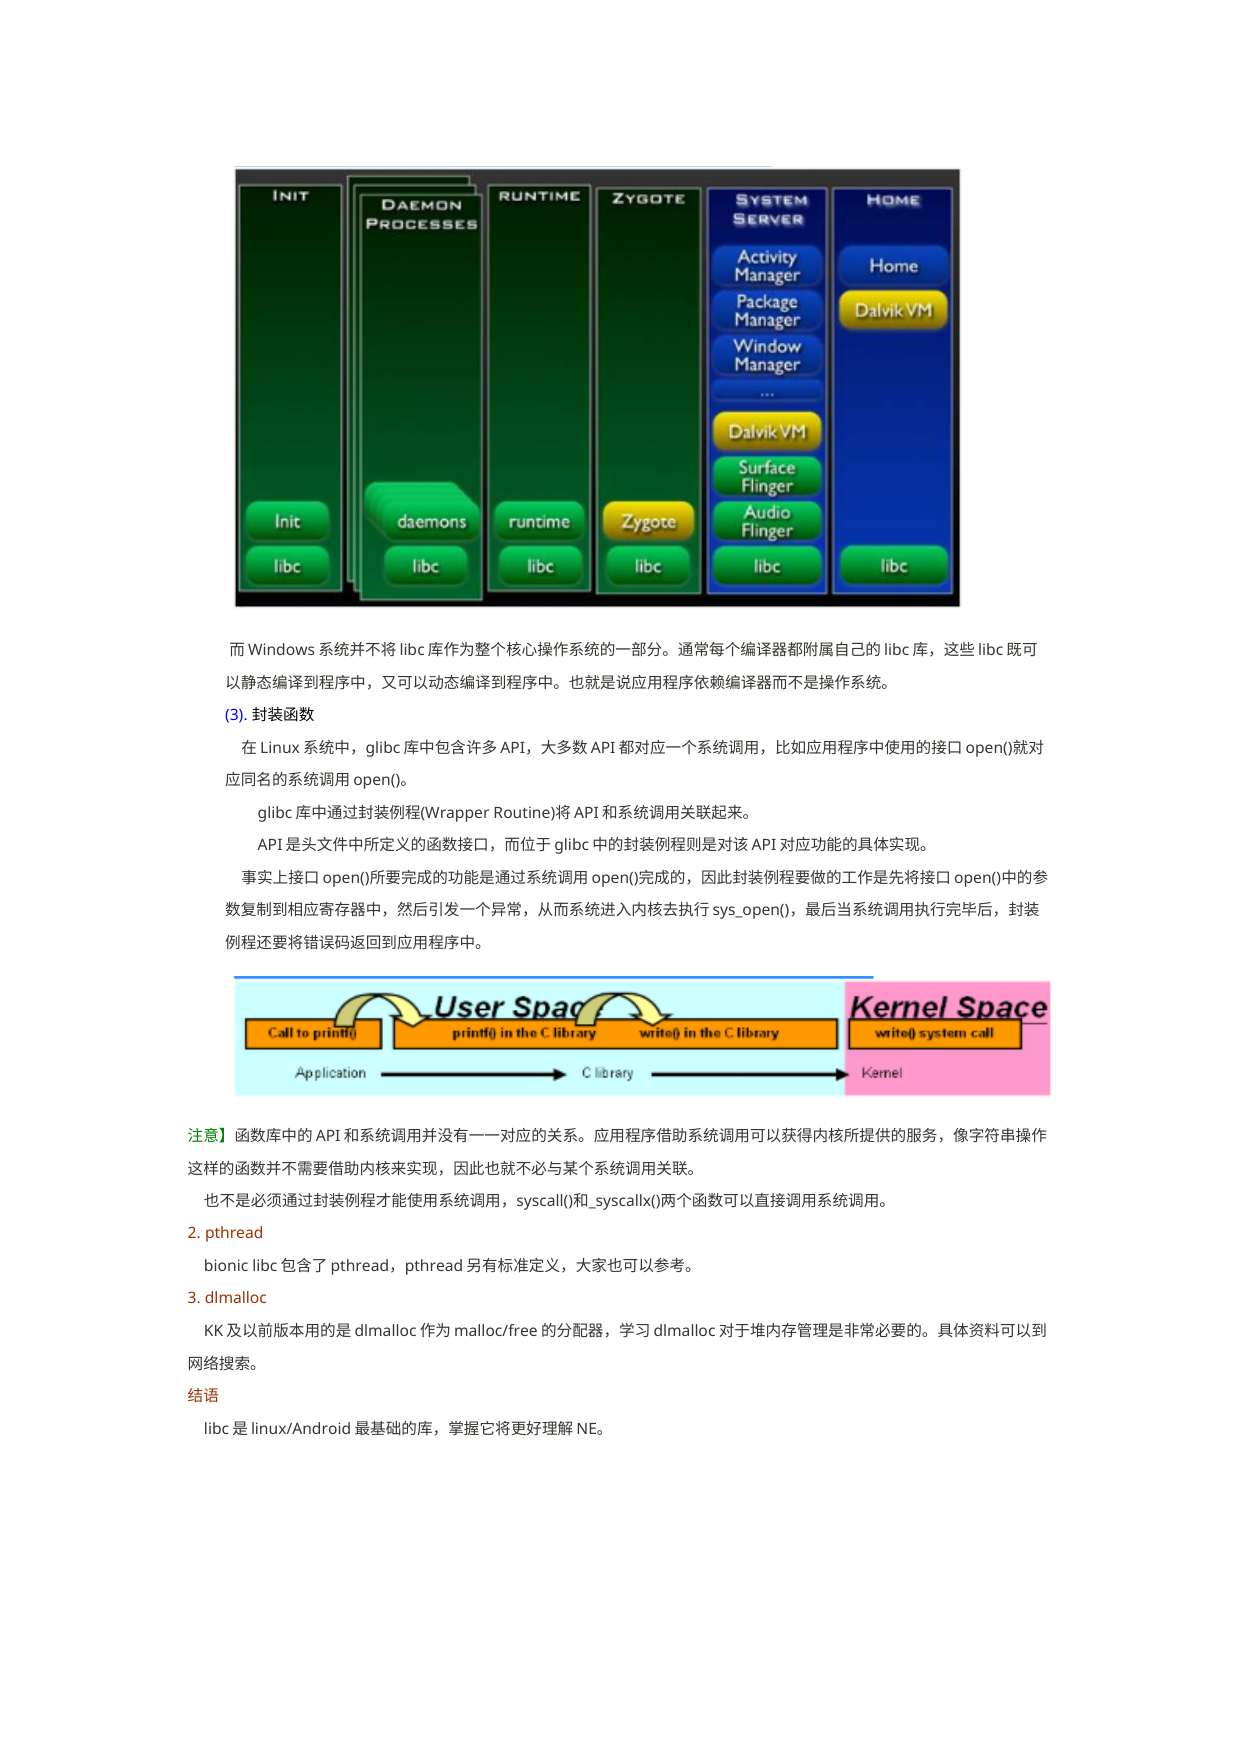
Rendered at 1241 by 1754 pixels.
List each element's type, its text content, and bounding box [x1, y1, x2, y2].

text 结语 [187, 1379, 1053, 1411]
picture [225, 166, 974, 613]
subtitle 而Windows系统并不将libc库作为整个核心操作系统的一部分。通常每个编译器都附属自己的libc库，这些libc既可以静态编译到程序中，又可以动态编译到程序中。也就是说应用程序依赖编译器而不是操作系统。 (3). 封装函数 在Linux系统中，glibc库中包含许多API，大多数API都对应一个系统调用，比如应用程序中使用的接口open()就对应同名的系统调用open()。 glibc库中通过封装例程(Wrapper Routine)将API和系统调用关联起来。 API是头文件中所定义的函数接口，而位于glibc中的封装例程则是对该API对应功能的具体实现。 事实上接口open()所要完成的功能是通过系统调用open()完成的，因此封装例程要做的工作是先将接口open()中的参数复制到相应寄存器中，然后引发一个异常，从而系统进入内核去执行sys_open()，最后当系统调用执行完毕后，封装例程还要将错误码返回到应用程序中。 [225, 633, 1053, 958]
text bionic libc包含了pthread，pthread另有标准定义，大家也可以参考。 [187, 1249, 1053, 1281]
text KK及以前版本用的是dlmalloc作为malloc/free的分配器，学习dlmalloc对于堆内存管理是非常必要的。具体资料可以到网络搜索。 [187, 1314, 1053, 1379]
picture [225, 976, 1074, 1100]
text libc是linux/Android最基础的库，掌握它将更好理解NE。 [187, 1411, 1053, 1444]
text 3. dlmalloc [187, 1281, 1053, 1314]
text 2. pthread [187, 1216, 1053, 1249]
text 注意】函数库中的API和系统调用并没有一一对应的关系。应用程序借助系统调用可以获得内核所提供的服务，像字符串操作这样的函数并不需要借助内核来实现，因此也就不必与某个系统调用关联。 也不是必须通过封装例程才能使用系统调用，syscall()和_syscallx()两个函数可以直接调用系统调用。 [187, 1119, 1053, 1216]
